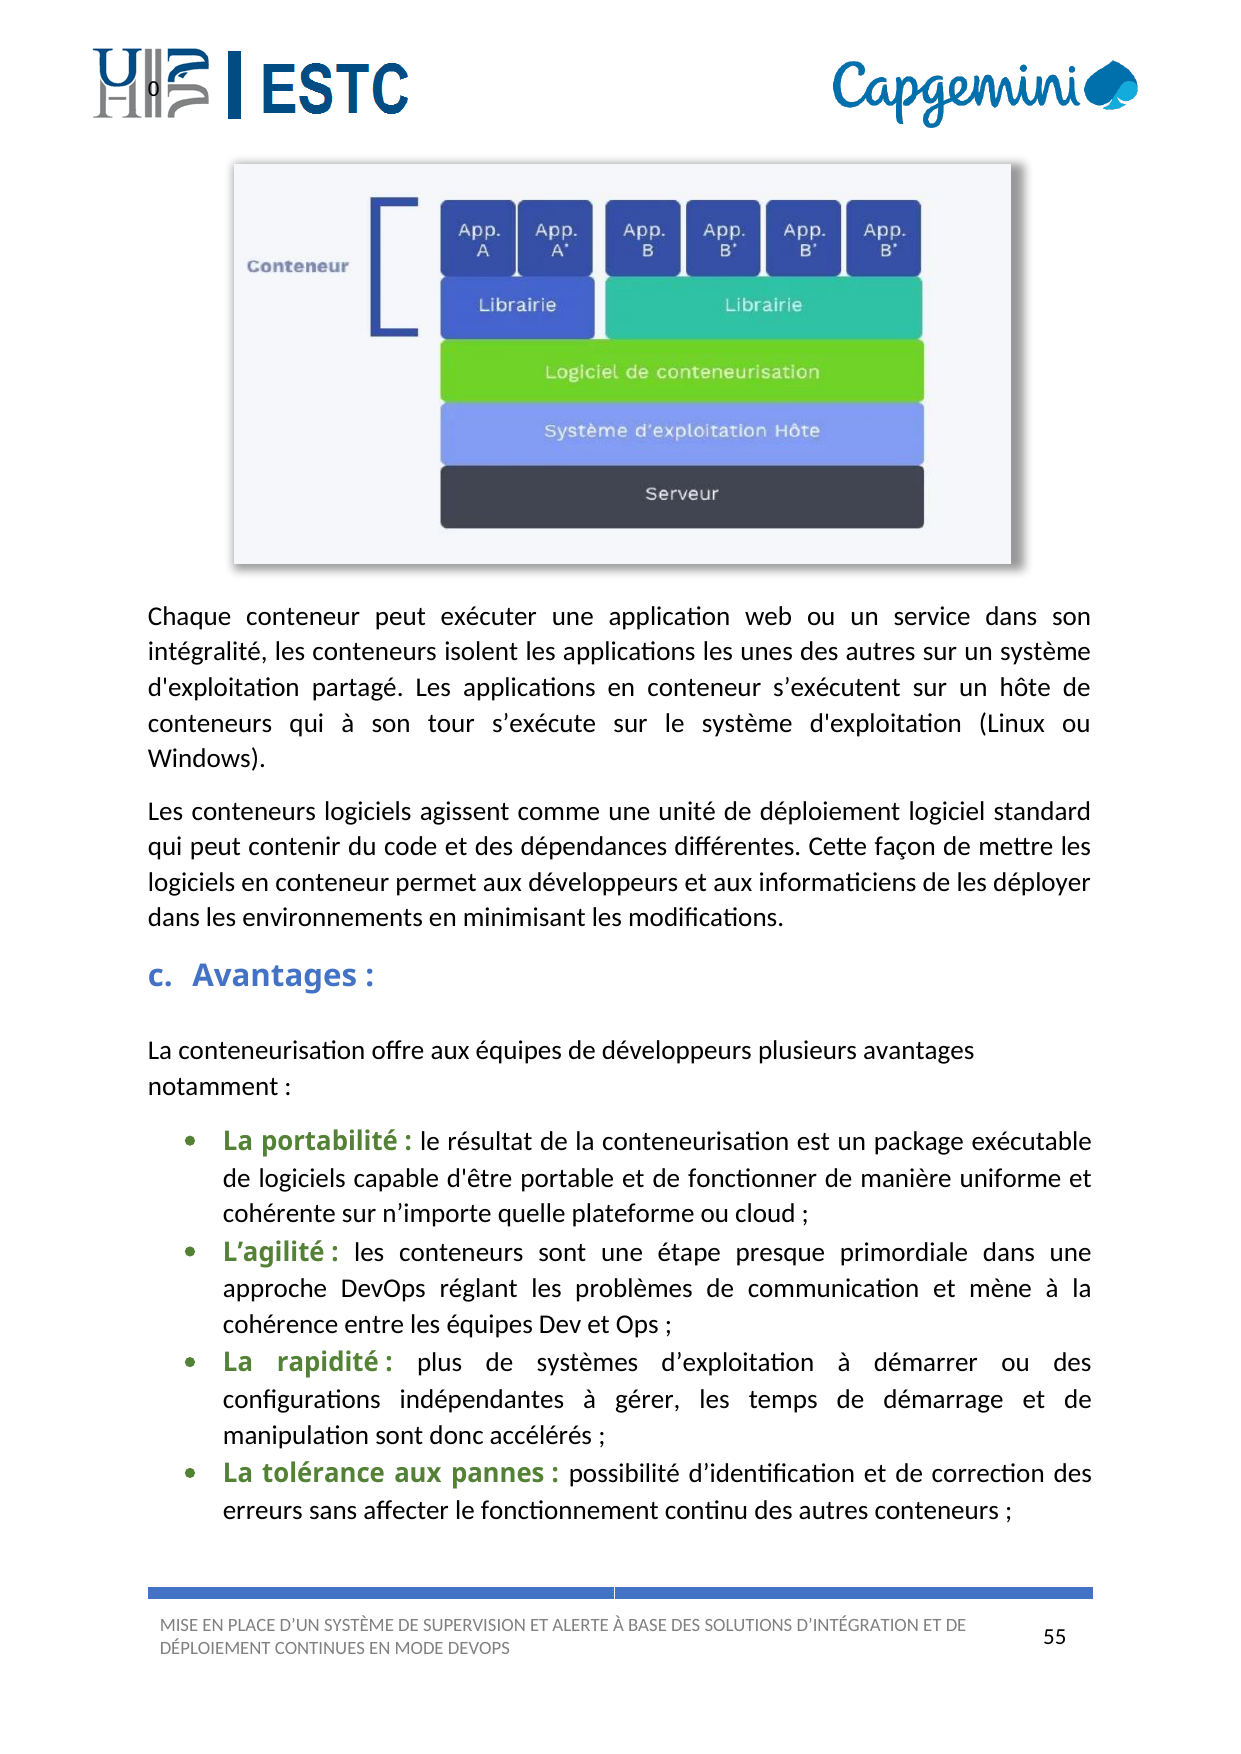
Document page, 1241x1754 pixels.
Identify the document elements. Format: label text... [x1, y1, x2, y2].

picture [833, 60, 1139, 128]
list La portabilité : le résultat de la conteneurisation est un package exécutable de logiciels capable d'être portable et de fonctionner de manière uniforme et cohérente sur n’importe quelle plateforme ou cloud ; [185, 1121, 1093, 1229]
subtitle Avantages : [148, 953, 1093, 995]
text Chaque conteneur peut exécuter une application web ou un service dans son intégralité, les conteneurs isolent les applications les unes des autres sur un système d'exploitation partagé. Les applications en conteneur s’exécutent sur un hôte de conteneurs qui à son tour s’exécute sur le système d'exploitation (Linux ou Windows). [148, 599, 1093, 774]
list La tolérance aux pannes : possibilité d’identification et de correction des erreurs sans affecter le fonctionnement continu des autres conteneurs ; [185, 1453, 1093, 1526]
list La rapidité : plus de systèmes d’exploitation à démarrer ou des configurations indépendantes à gérer, les temps de démarrage et de manipulation sont donc accélérés ; [185, 1343, 1093, 1451]
text La conteneurisation offre aux équipes de développeurs plusieurs avantages notamment : [148, 1033, 1093, 1102]
text Les conteneurs logiciels agissent comme une unité de déploiement logiciel standard qui peut contenir du code et des dépendances différentes. Cette façon de mettre les logiciels en conteneur permet aux développeurs et aux informaticiens de les déployer dans les environnements en minimisant les modifications. [148, 794, 1093, 933]
picture [87, 40, 418, 136]
picture [234, 164, 1011, 564]
list L’agilité : les conteneurs sont une étape presque primordiale dans une approche DevOps réglant les problèmes de communication et mène à la cohérence entre les équipes Dev et Ops ; [185, 1232, 1093, 1340]
